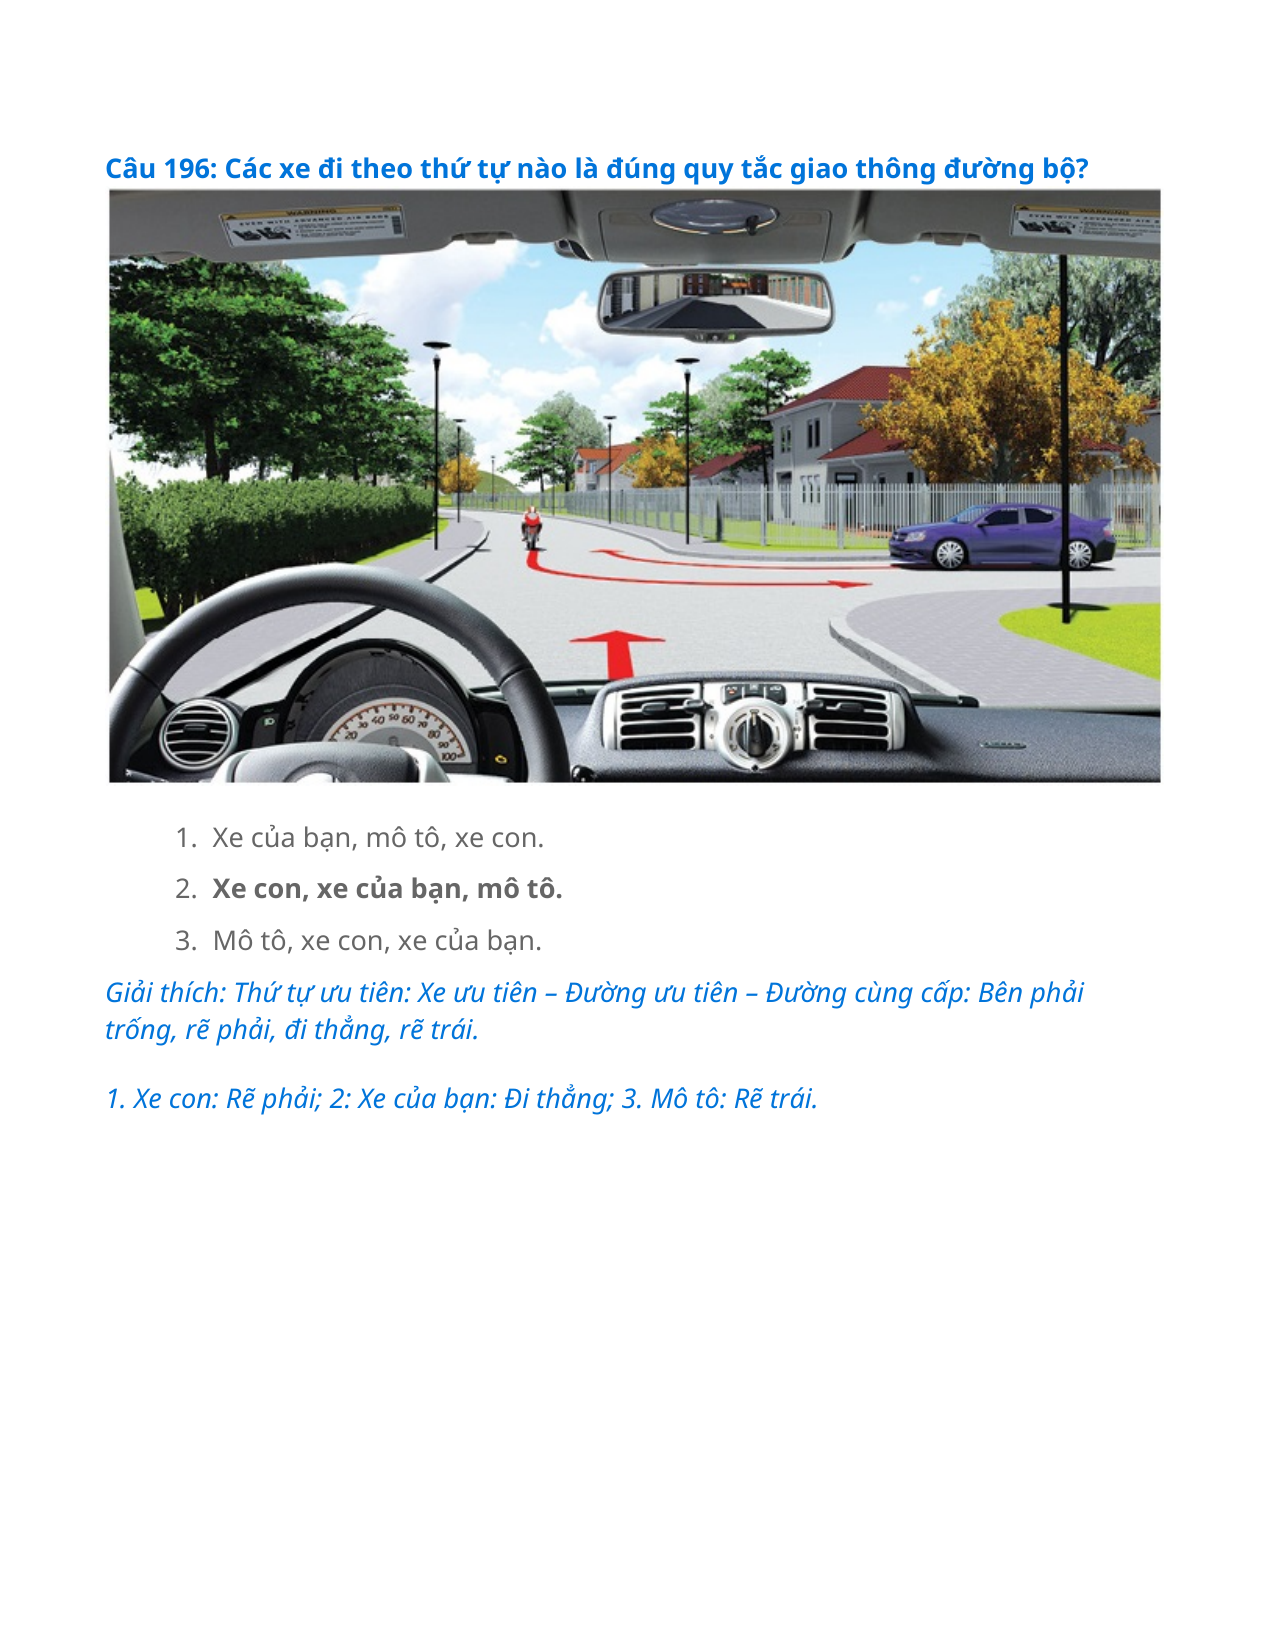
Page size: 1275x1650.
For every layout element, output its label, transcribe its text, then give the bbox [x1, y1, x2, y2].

text Câu 196: Các xe đi theo thứ tự nào là đúng quy tắc giao thông đường bộ? [105, 150, 1125, 186]
text Giải thích: Thứ tự ưu tiên: Xe ưu tiên – Đường ưu tiên – Đường cùng cấp: Bên phải trống, rẽ phải, đi thẳng, rẽ trái. [105, 974, 1125, 1047]
text 1. Xe con: Rẽ phải; 2: Xe của bạn: Đi thẳng; 3. Mô tô: Rẽ trái. [105, 1080, 1125, 1117]
list Mô tô, xe con, xe của bạn. [175, 922, 1125, 959]
list Xe con, xe của bạn, mô tô. [175, 870, 1125, 907]
list Xe của bạn, mô tô, xe con. [175, 818, 1125, 855]
picture [105, 186, 1164, 786]
